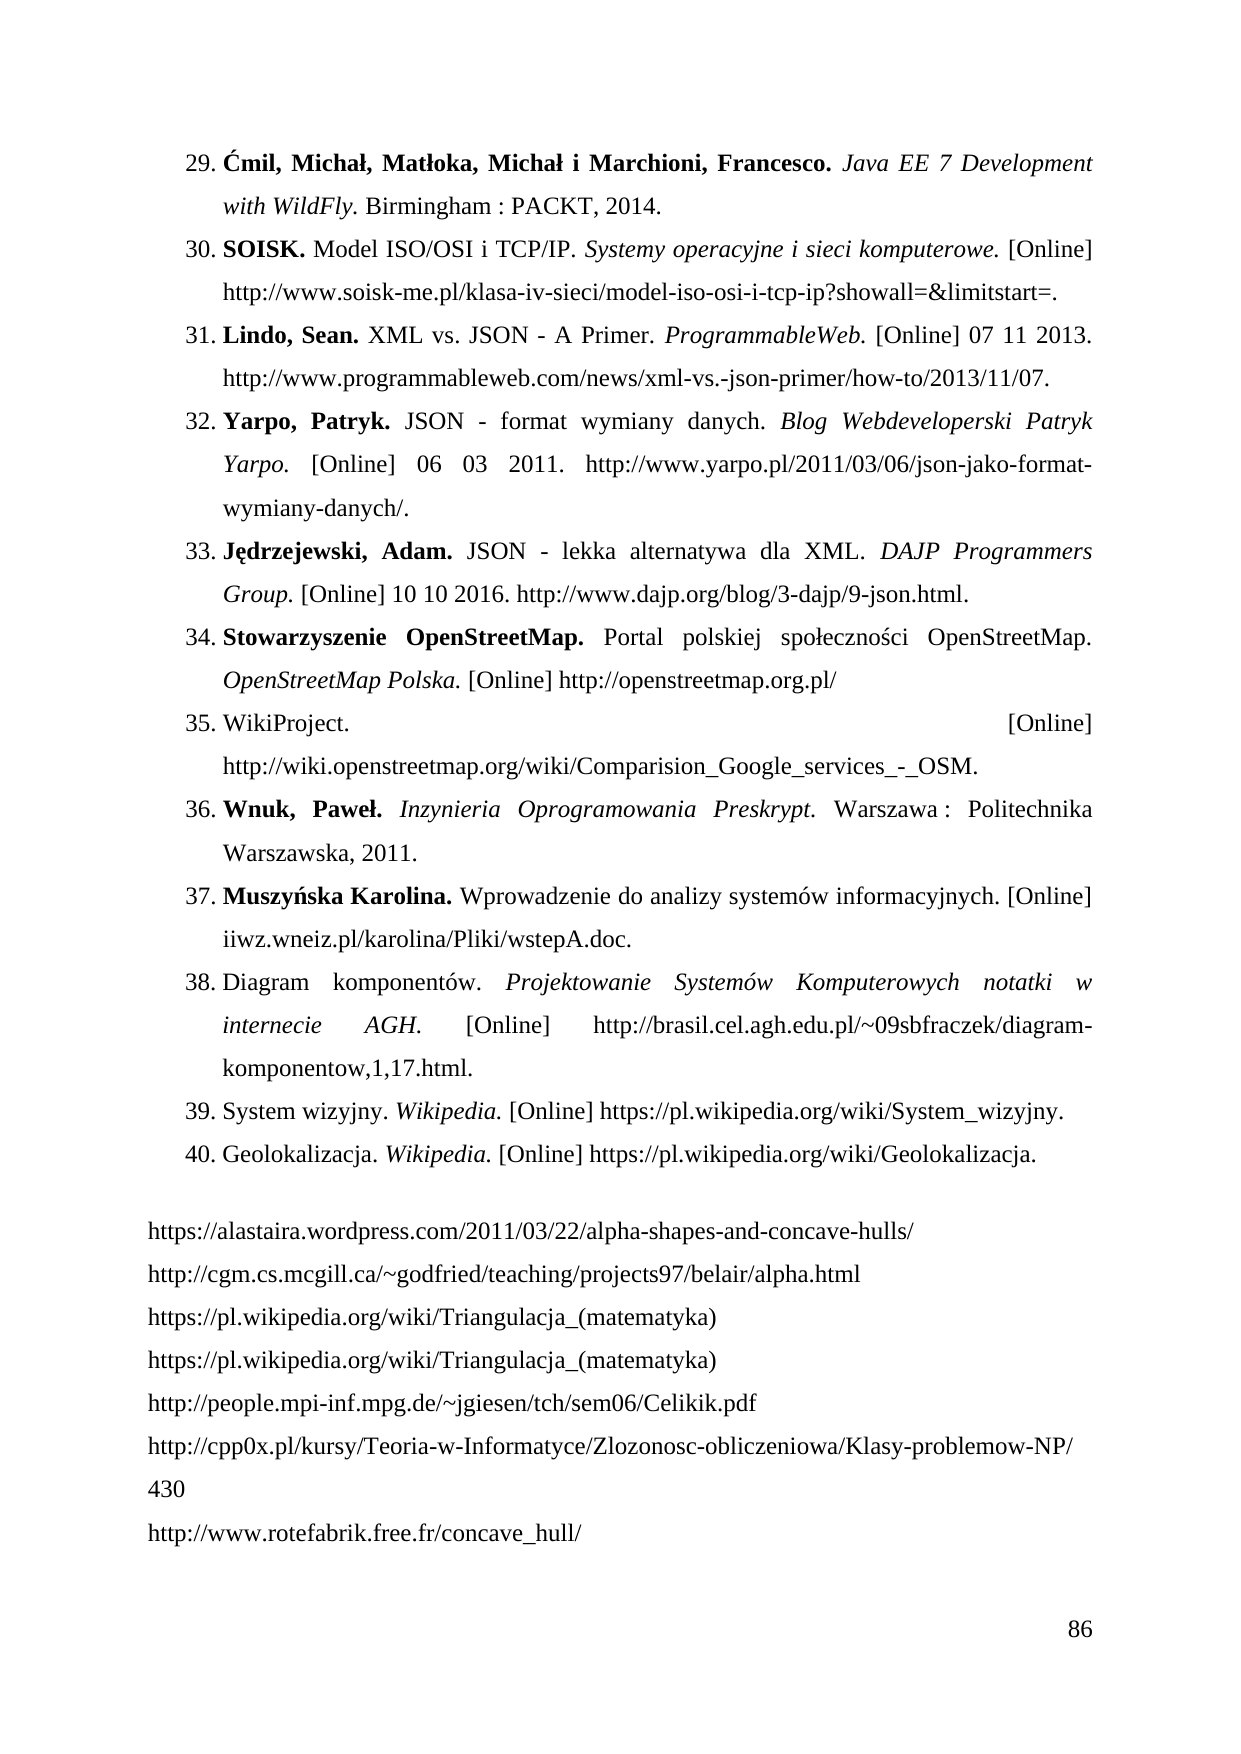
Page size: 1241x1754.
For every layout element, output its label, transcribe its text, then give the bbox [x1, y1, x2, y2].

text https://alastaira.wordpress.com/2011/03/22/alpha-shapes-and-concave-hulls/ [148, 1216, 1092, 1244]
list SOISK. Model ISO/OSI i TCP/IP. Systemy operacyjne i sieci komputerowe. [Online] http://www.soisk-me.pl/klasa-iv-sieci/model-iso-osi-i-tcp-ip?showall=&limitstart=. [185, 234, 1092, 306]
text http://people.mpi-inf.mpg.de/~jgiesen/tch/sem06/Celikik.pdf [148, 1388, 1092, 1417]
list Ćmil, Michał, Matłoka, Michał i Marchioni, Francesco. Java EE 7 Development with WildFly. Birmingham : PACKT, 2014. [185, 148, 1092, 219]
list Yarpo, Patryk. JSON - format wymiany danych. Blog Webdeveloperski Patryk Yarpo. [Online] 06 03 2011. http://www.yarpo.pl/2011/03/06/json-jako-format-wymiany-danych/. [185, 406, 1092, 521]
list System wizyjny. Wikipedia. [Online] https://pl.wikipedia.org/wiki/System_wizyjny. [185, 1096, 1092, 1125]
list Wnuk, Paweł. Inzynieria Oprogramowania Preskrypt. Warszawa : Politechnika Warszawska, 2011. [185, 794, 1092, 866]
list Muszyńska Karolina. Wprowadzenie do analizy systemów informacyjnych. [Online] iiwz.wneiz.pl/karolina/Pliki/wstepA.doc. [185, 881, 1092, 953]
list Lindo, Sean. XML vs. JSON - A Primer. ProgrammableWeb. [Online] 07 11 2013. http://www.programmableweb.com/news/xml-vs.-json-primer/how-to/2013/11/07. [185, 320, 1092, 392]
list Jędrzejewski, Adam. JSON - lekka alternatywa dla XML. DAJP Programmers Group. [Online] 10 10 2016. http://www.dajp.org/blog/3-dajp/9-json.html. [185, 536, 1092, 608]
list WikiProject. [Online] http://wiki.openstreetmap.org/wiki/Comparision_Google_services_-_OSM. [185, 708, 1092, 780]
text http://cpp0x.pl/kursy/Teoria-w-Informatyce/Zlozonosc-obliczeniowa/Klasy-problemow-NP/430 [148, 1431, 1092, 1503]
list Diagram komponentów. Projektowanie Systemów Komputerowych notatki w internecie AGH. [Online] http://brasil.cel.agh.edu.pl/~09sbfraczek/diagram-komponentow,1,17.html. [185, 967, 1092, 1082]
list Geolokalizacja. Wikipedia. [Online] https://pl.wikipedia.org/wiki/Geolokalizacja. [185, 1139, 1092, 1168]
list Stowarzyszenie OpenStreetMap. Portal polskiej społeczności OpenStreetMap. OpenStreetMap Polska. [Online] http://openstreetmap.org.pl/ [185, 622, 1092, 694]
text http://www.rotefabrik.free.fr/concave_hull/ [148, 1518, 1092, 1546]
text https://pl.wikipedia.org/wiki/Triangulacja_(matematyka) [148, 1302, 1092, 1331]
text https://pl.wikipedia.org/wiki/Triangulacja_(matematyka) [148, 1345, 1092, 1374]
text http://cgm.cs.mcgill.ca/~godfried/teaching/projects97/belair/alpha.html [148, 1259, 1092, 1288]
